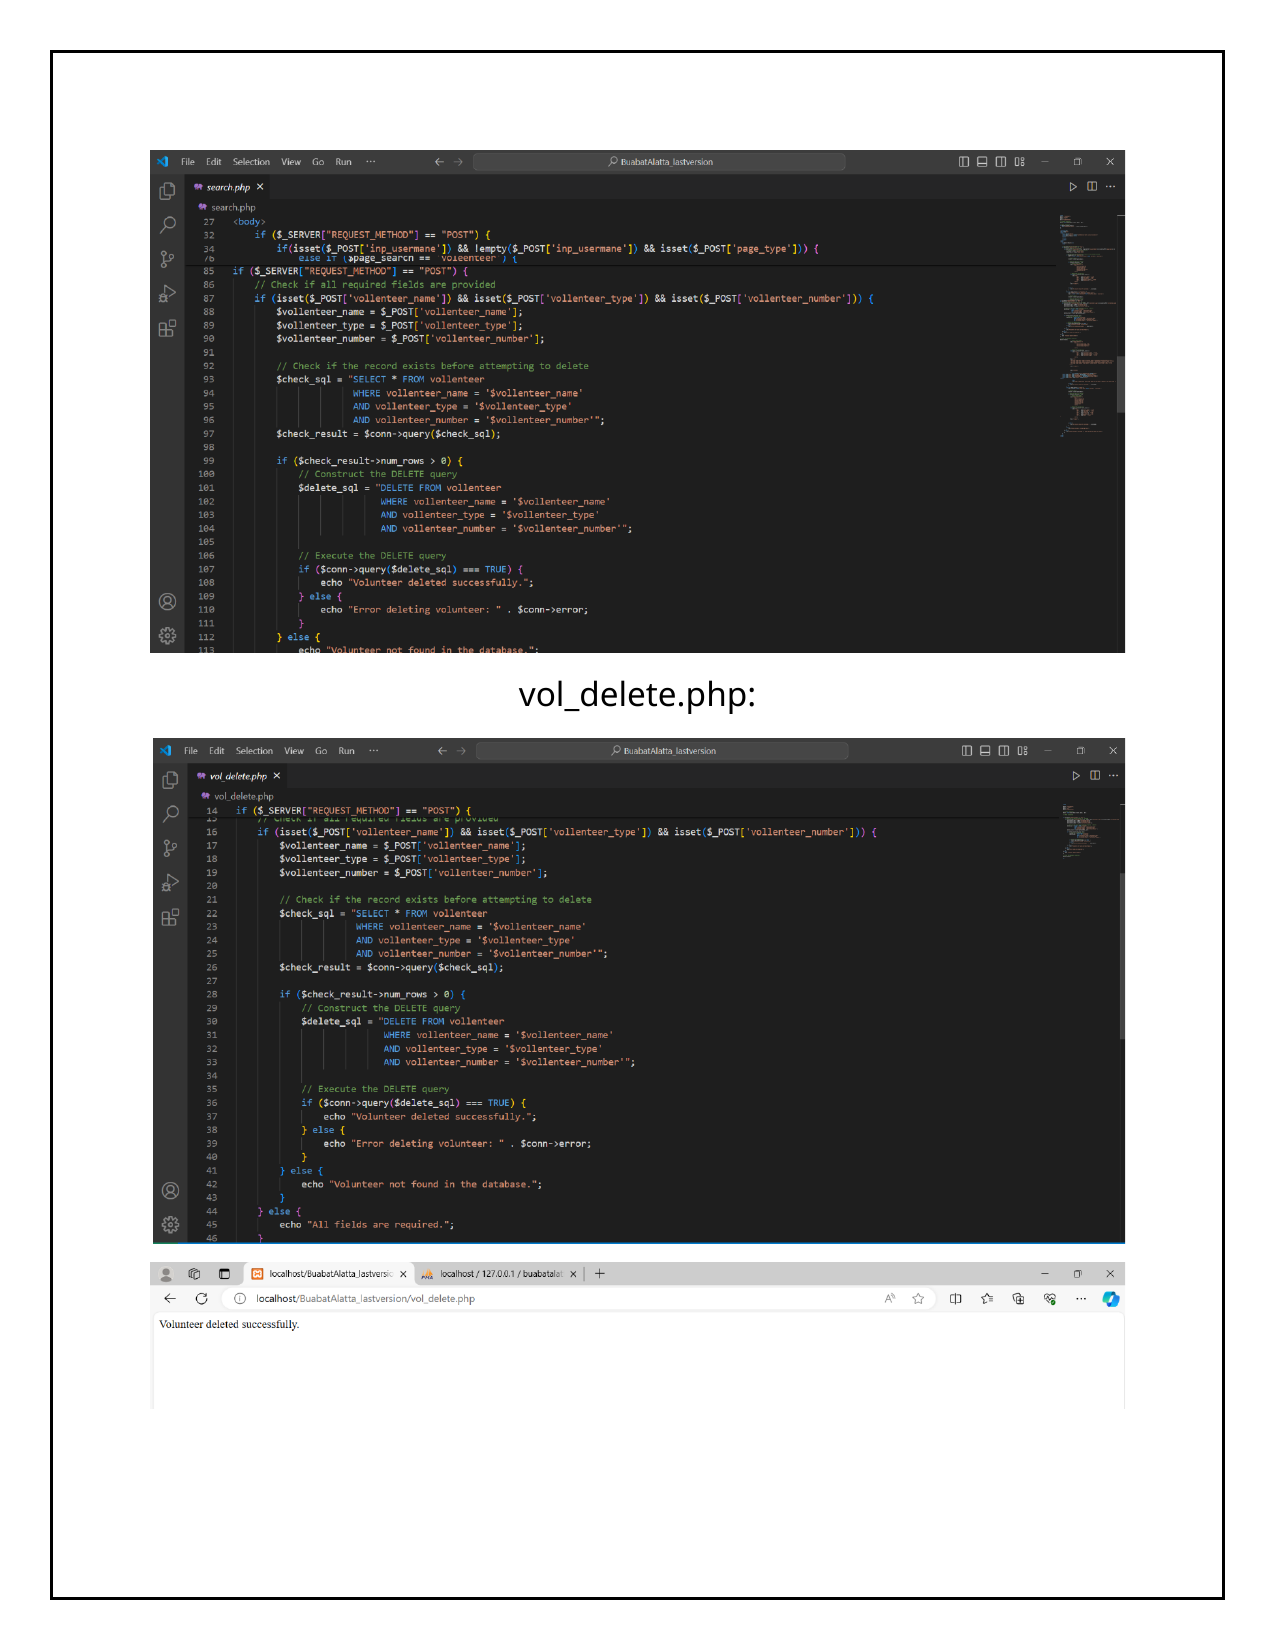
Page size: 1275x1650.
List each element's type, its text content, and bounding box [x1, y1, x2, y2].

picture [150, 1262, 1125, 1409]
picture [150, 150, 1125, 653]
text vol_delete.php: [150, 671, 1125, 716]
picture [153, 738, 1125, 1244]
